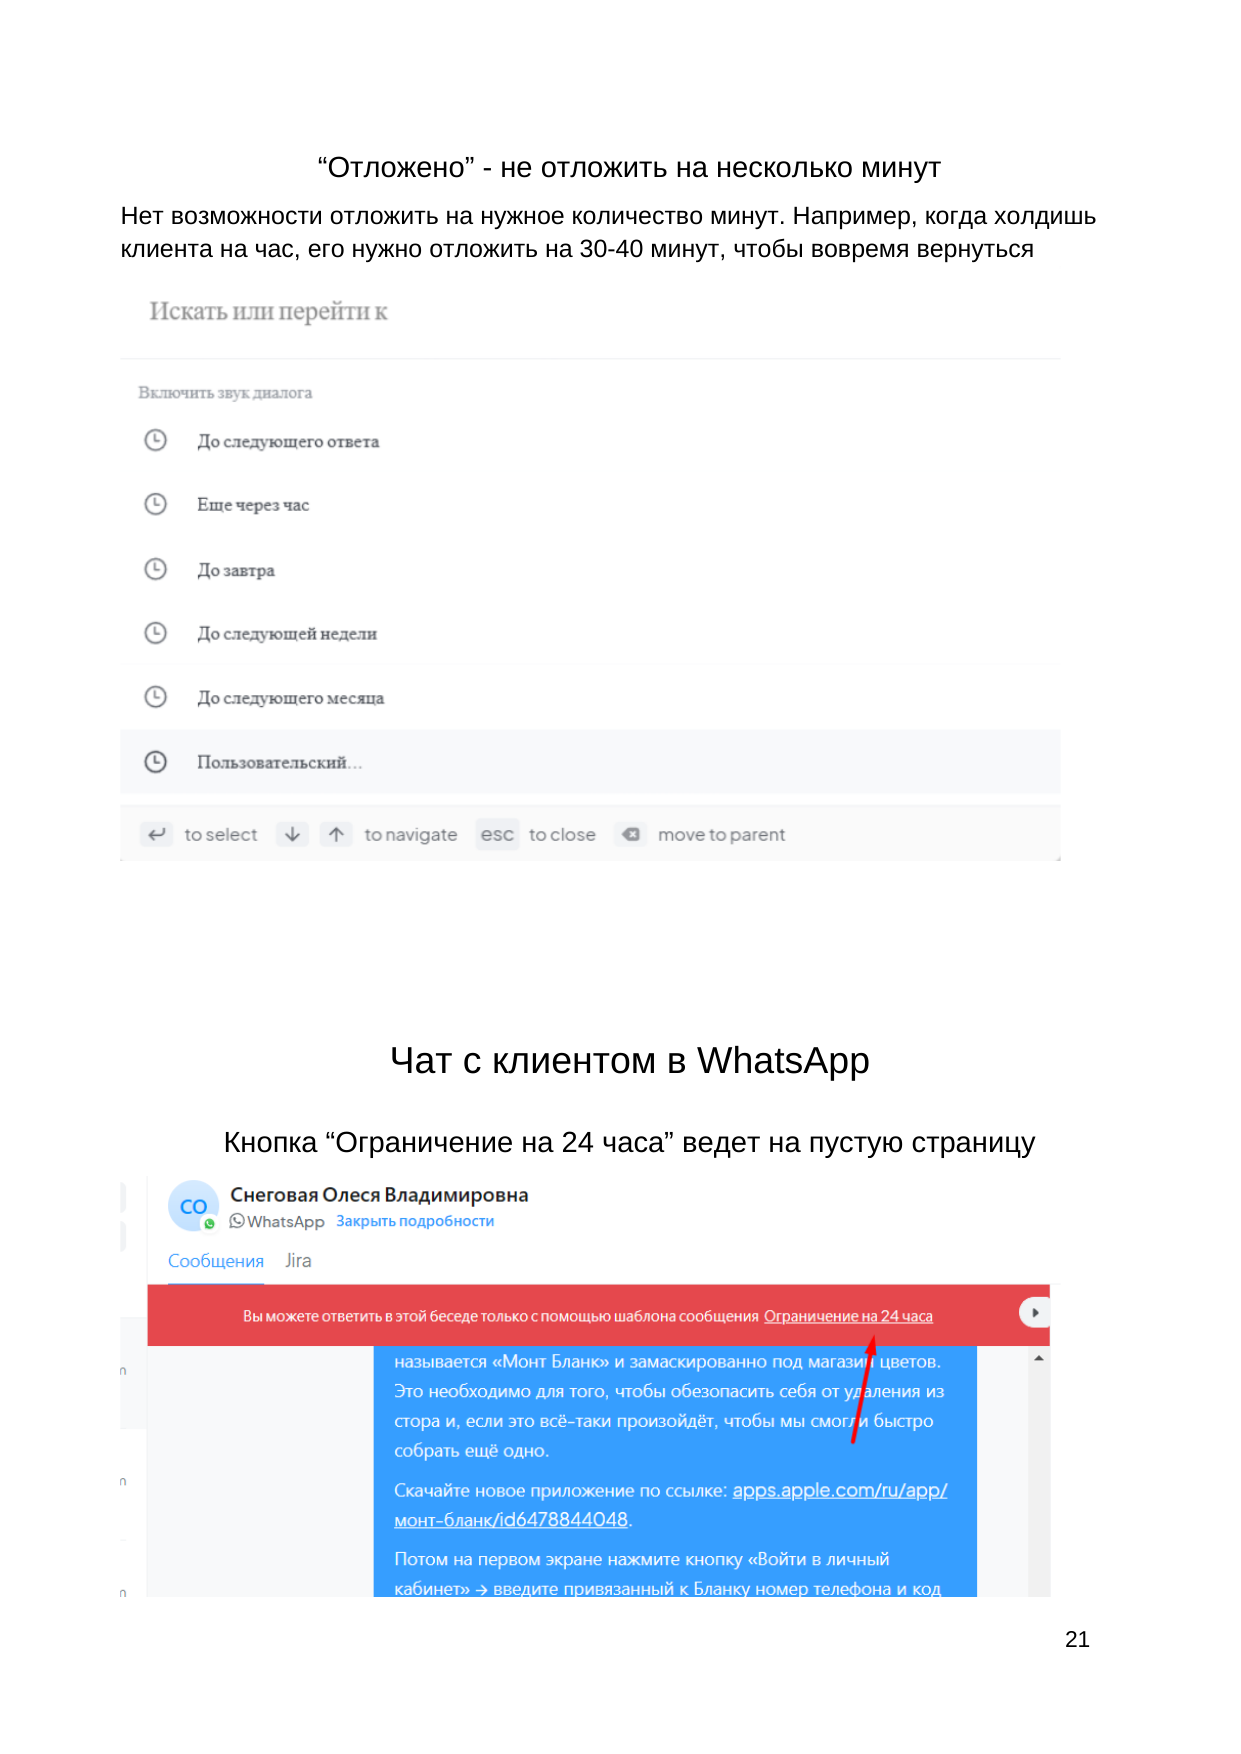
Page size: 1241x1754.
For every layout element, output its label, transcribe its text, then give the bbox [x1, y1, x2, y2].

picture [120, 266, 1061, 861]
picture [120, 1176, 1061, 1597]
subtitle Чат с клиентом в WhatsApp [120, 1038, 1139, 1081]
subtitle Кнопка “Ограничение на 24 часа” ведет на пустую страницу [120, 1125, 1139, 1159]
subtitle “Отложено” - не отложить на несколько минут [120, 150, 1139, 183]
